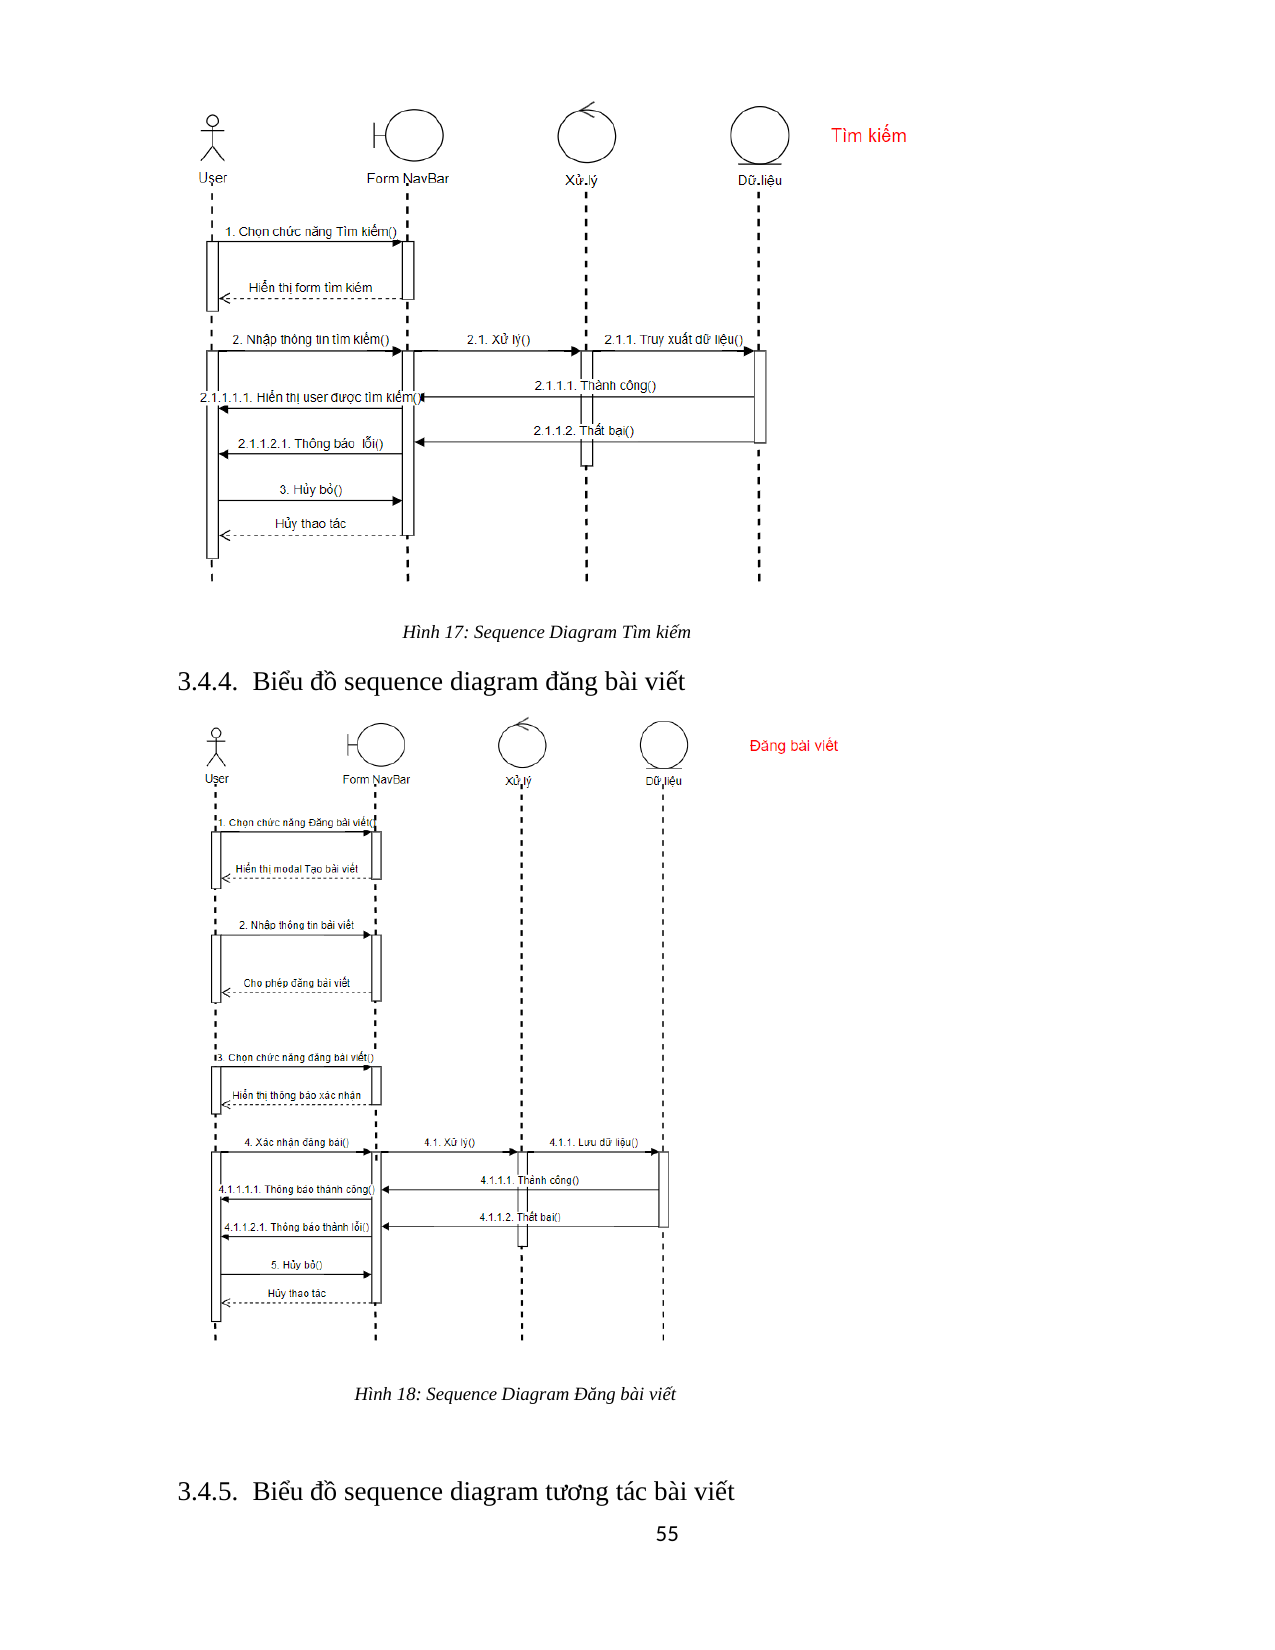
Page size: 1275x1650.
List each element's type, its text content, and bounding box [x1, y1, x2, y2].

list Biểu đồ sequence diagram tương tác bài viết [177, 1474, 1157, 1506]
picture [177, 712, 844, 1357]
picture [177, 88, 943, 594]
list Biểu đồ sequence diagram đăng bài viết [177, 665, 1157, 696]
